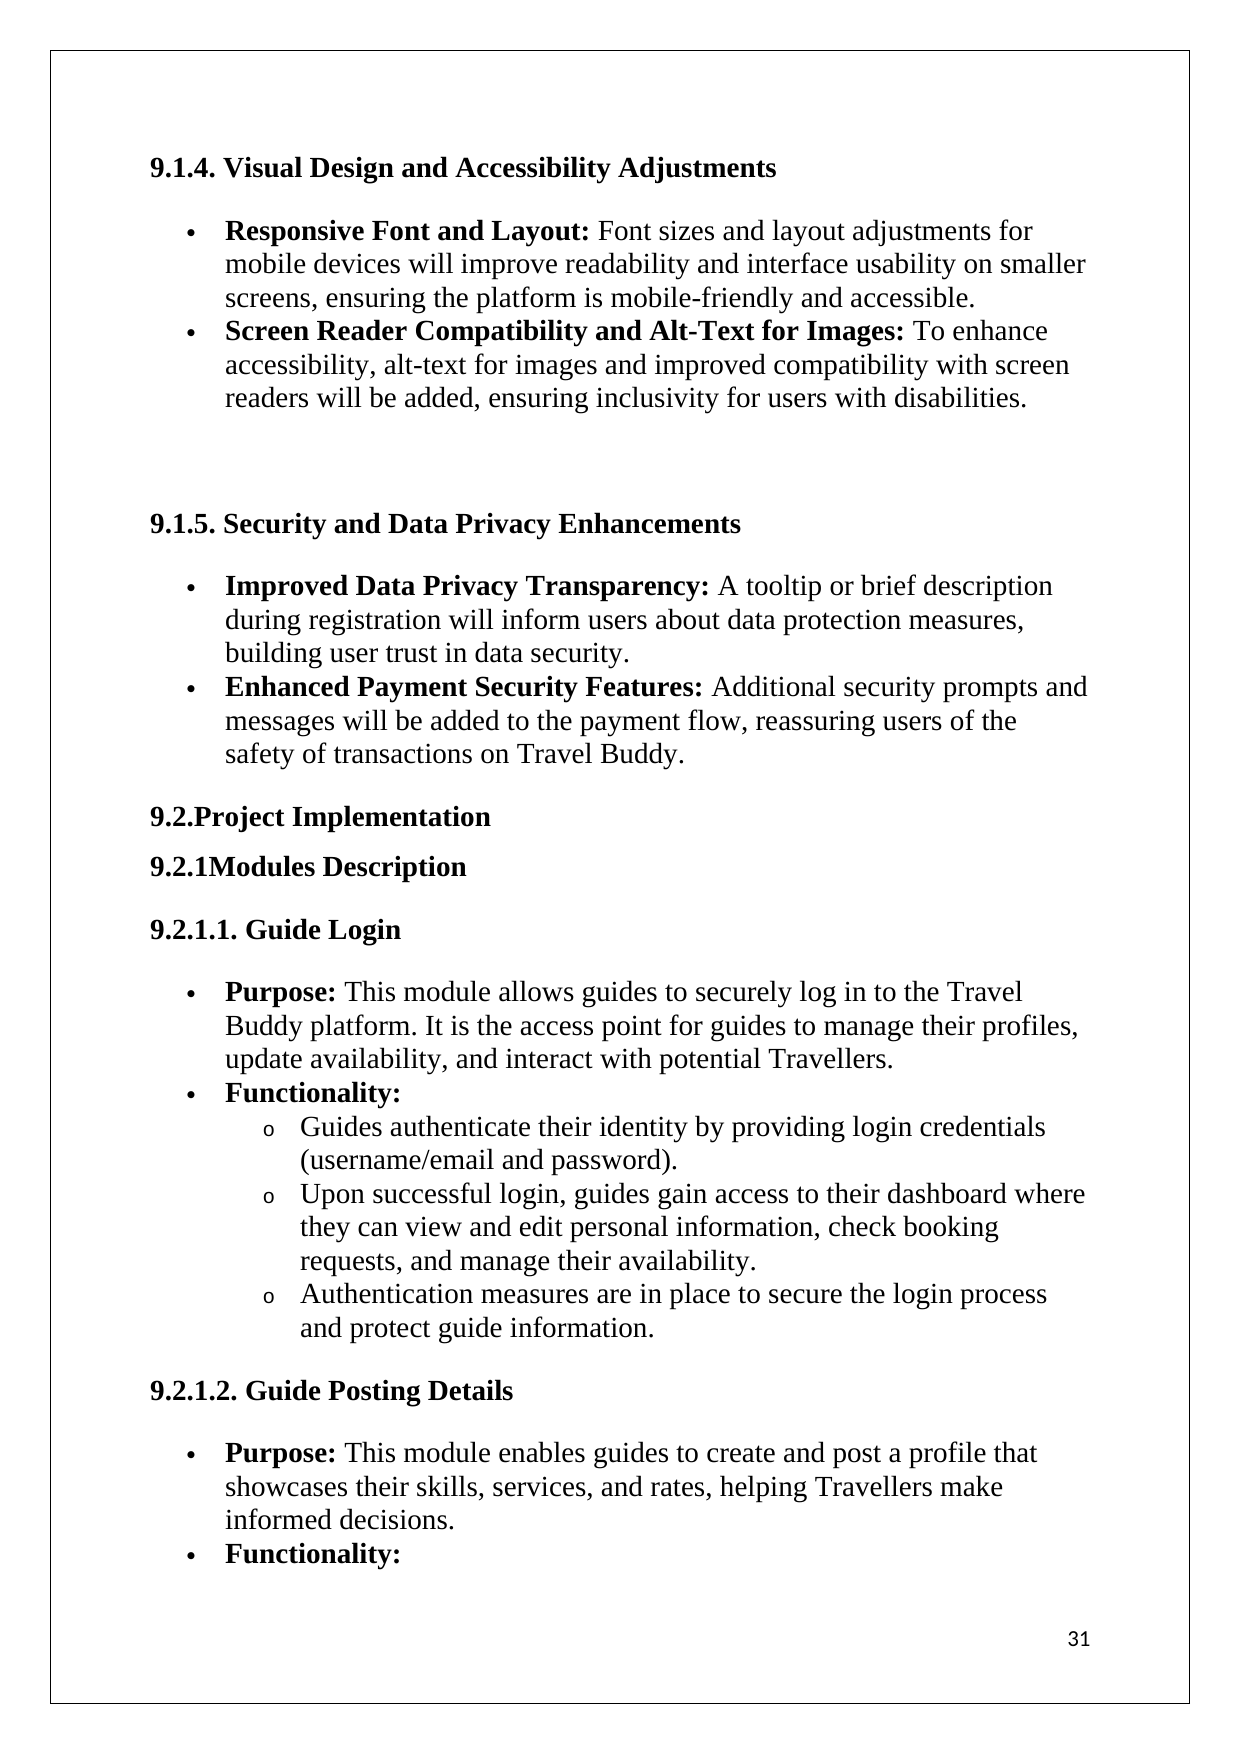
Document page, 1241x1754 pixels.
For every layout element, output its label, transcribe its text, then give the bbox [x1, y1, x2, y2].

list Guides authenticate their identity by providing login credentials (username/email and password). [262, 1109, 1090, 1176]
list Authentication measures are in place to secure the login process and protect guide information. [262, 1276, 1090, 1343]
text 9.1.4. Visual Design and Accessibility Adjustments [150, 150, 1090, 183]
list Functionality: [187, 1536, 1090, 1569]
list Upon successful login, guides gain access to their dashboard where they can view and edit personal information, check booking requests, and manage their availability. [262, 1176, 1090, 1276]
text 9.1.5. Security and Data Privacy Enhancements [150, 506, 1090, 539]
list Responsive Font and Layout: Font sizes and layout adjustments for mobile devices will improve readability and interface usability on smaller screens, ensuring the platform is mobile-friendly and accessible. [187, 213, 1090, 313]
list Purpose: This module allows guides to securely log in to the Travel Buddy platform. It is the access point for guides to manage their profiles, update availability, and interact with potential Travellers. [187, 974, 1090, 1075]
text 9.2.1Modules Description [150, 849, 1090, 883]
list Purpose: This module enables guides to create and post a profile that showcases their skills, services, and rates, helping Travellers make informed decisions. [187, 1435, 1090, 1536]
list Screen Reader Compatibility and Alt-Text for Images: To enhance accessibility, alt-text for images and improved compatibility with screen readers will be added, ensuring inclusivity for users with disabilities. [187, 313, 1090, 414]
text 9.2.1.1. Guide Login [150, 912, 1090, 945]
text 9.2.Project Implementation [150, 799, 1090, 832]
list Enhanced Payment Security Features: Additional security prompts and messages will be added to the payment flow, reassuring users of the safety of transactions on Travel Buddy. [187, 669, 1090, 770]
list Functionality: [187, 1075, 1090, 1109]
text 9.2.1.2. Guide Posting Details [150, 1373, 1090, 1406]
list Improved Data Privacy Transparency: A tooltip or brief description during registration will inform users about data protection measures, building user trust in data security. [187, 568, 1090, 669]
